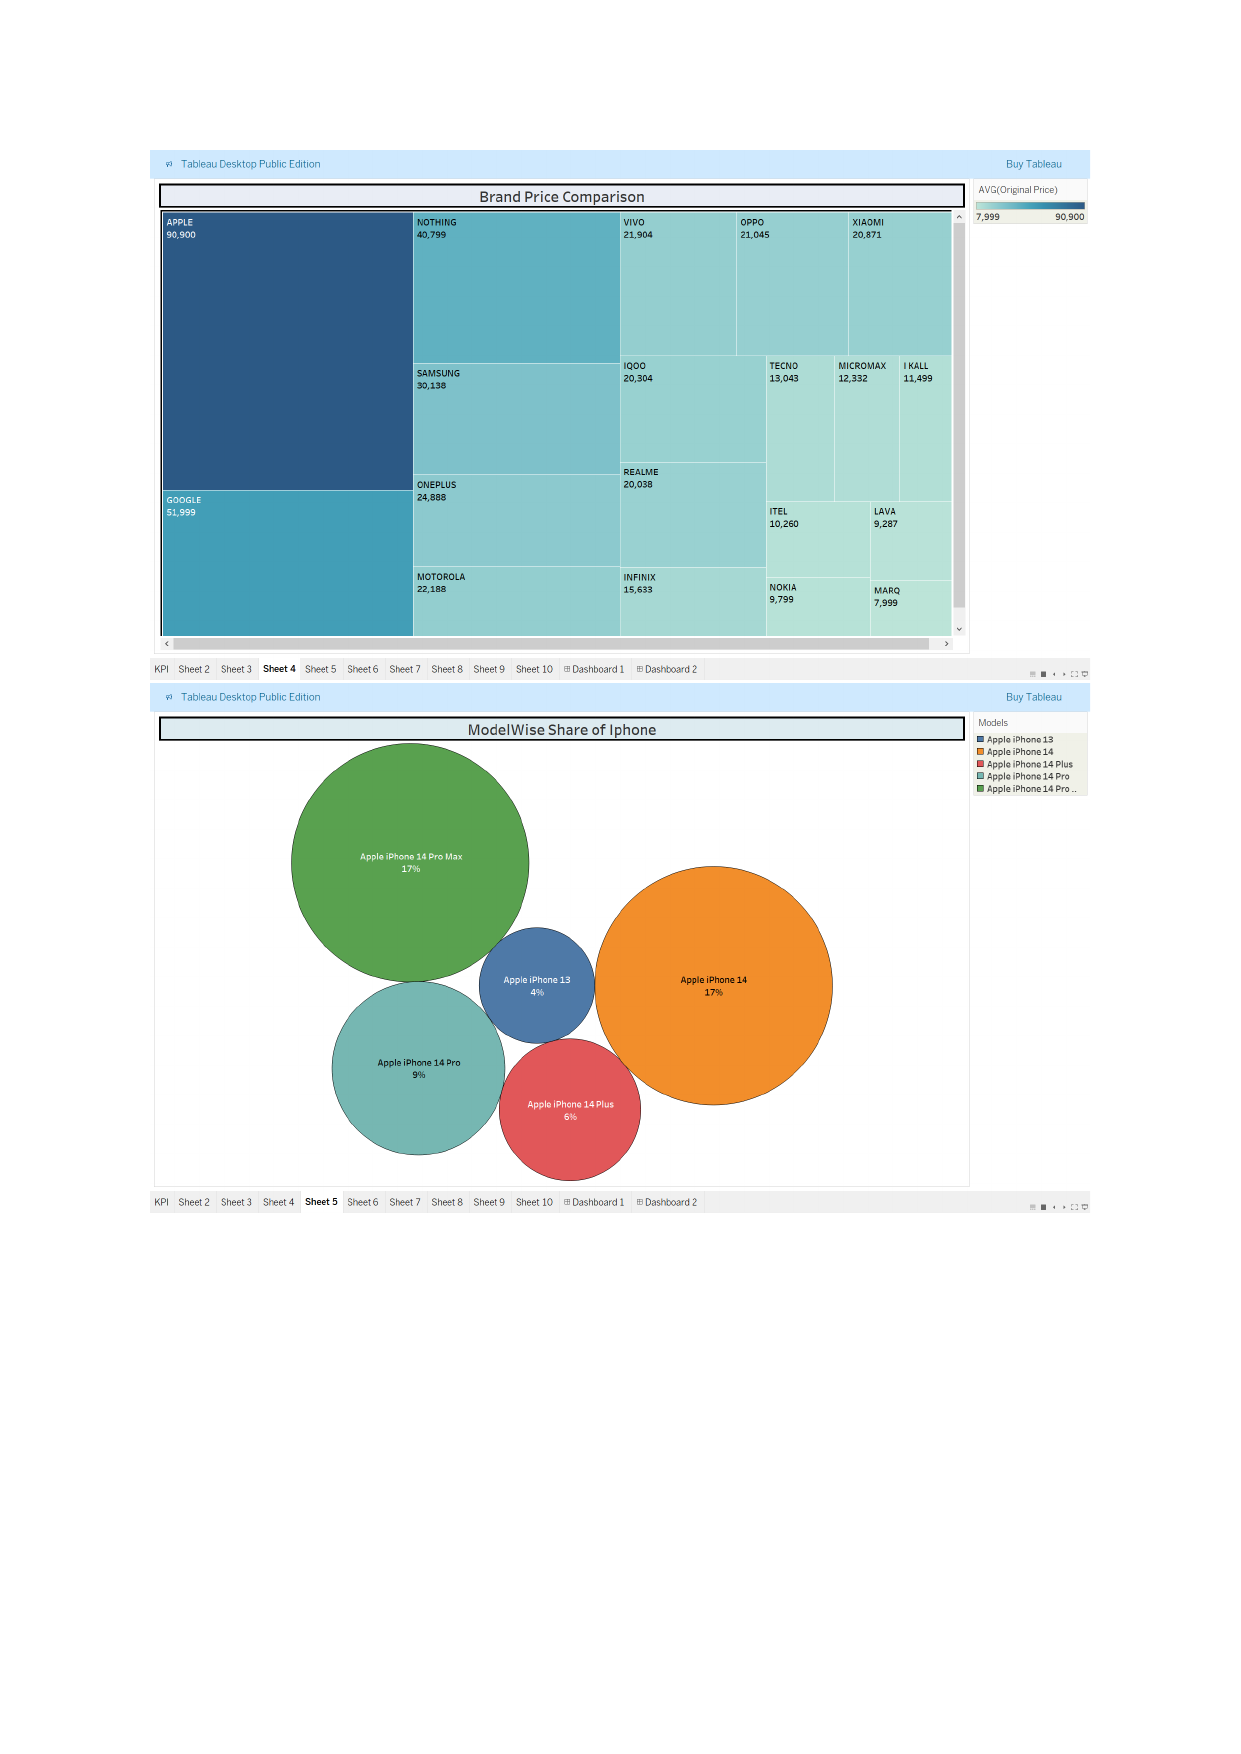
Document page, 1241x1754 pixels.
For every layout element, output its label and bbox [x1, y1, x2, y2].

picture [150, 683, 1091, 1213]
picture [150, 150, 1091, 680]
